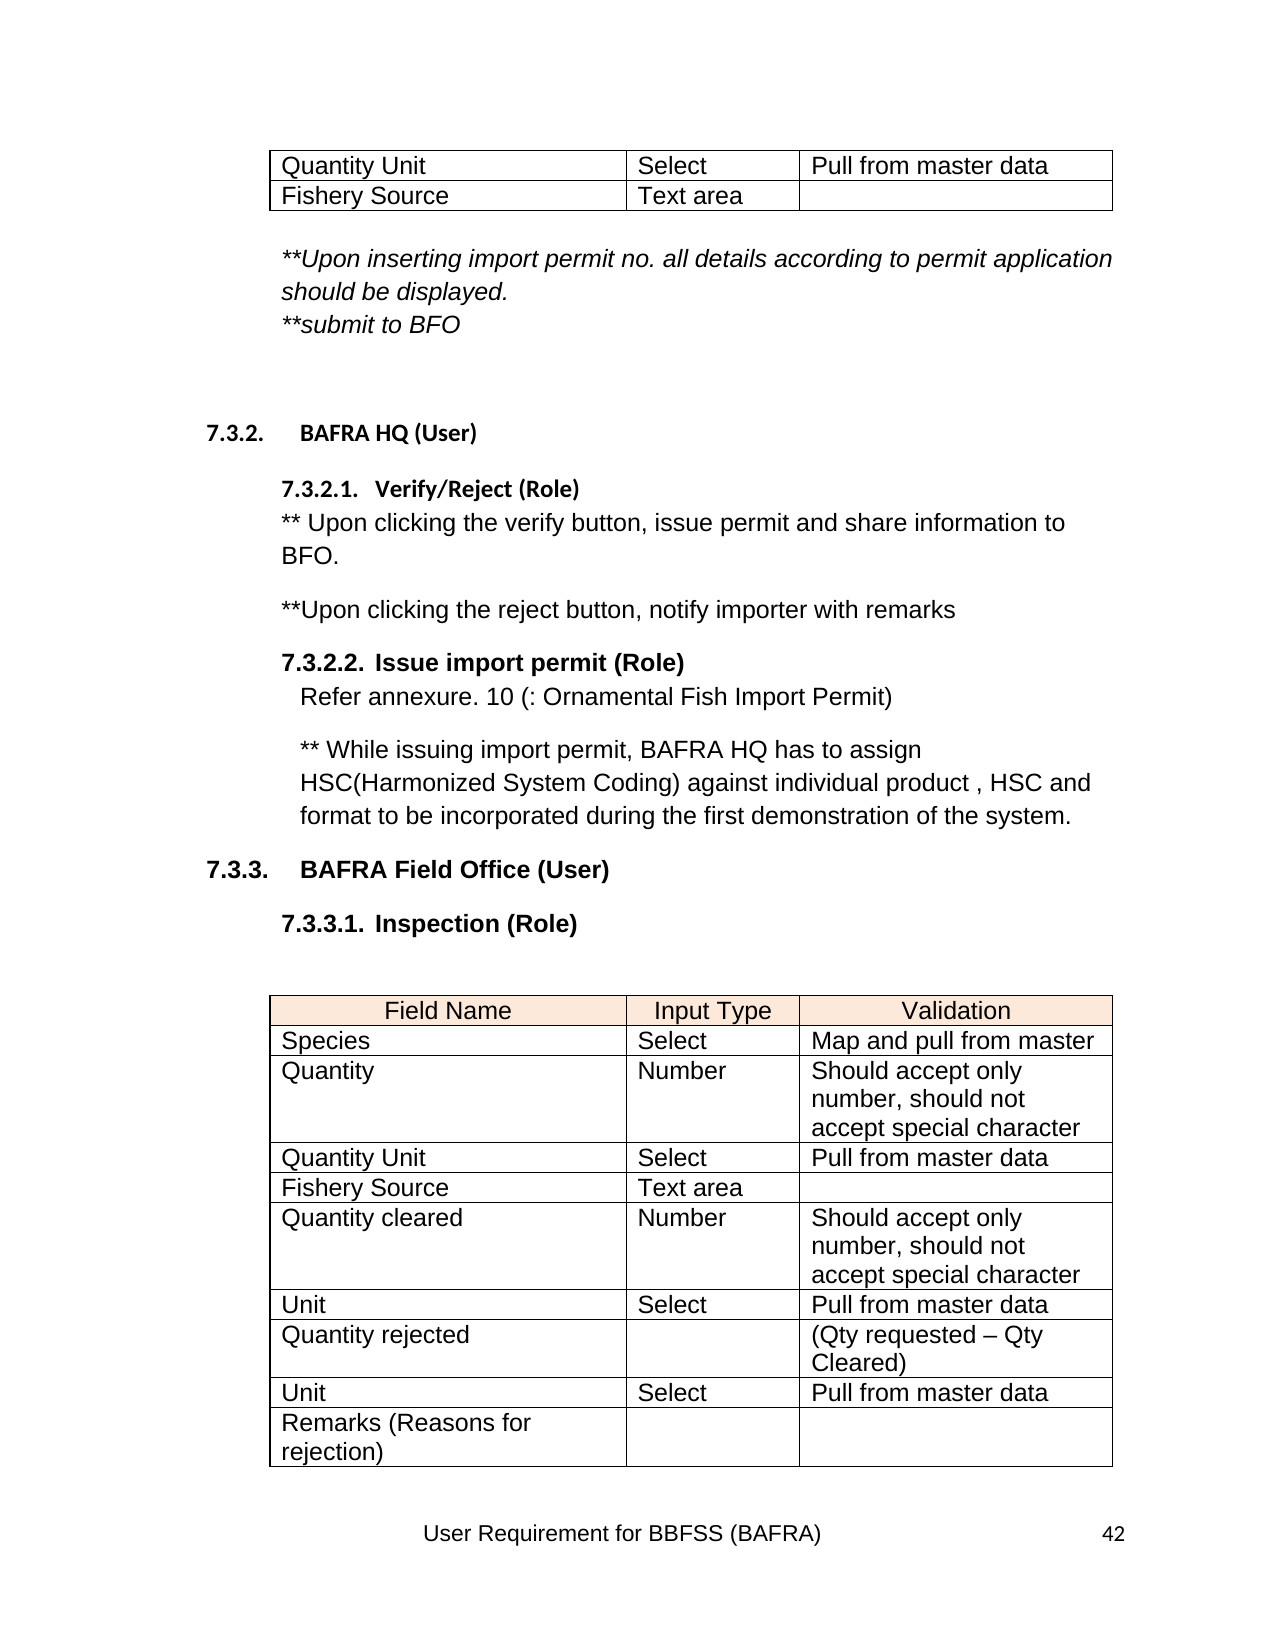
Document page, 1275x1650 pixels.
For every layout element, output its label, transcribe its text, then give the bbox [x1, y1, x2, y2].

text ** While issuing import permit, BAFRA HQ has to assign HSC(Harmonized System Coding) against individual product , HSC and format to be incorporated during the first demonstration of the system. [300, 735, 1125, 830]
table_cell Fishery Source [271, 1173, 626, 1202]
table_cell Select [627, 1026, 799, 1055]
list **Upon inserting import permit no. all details according to permit application should be displayed. [281, 244, 1125, 305]
table_cell Fishery Source [271, 181, 626, 209]
subtitle Issue import permit (Role) [281, 648, 1125, 677]
table_cell Map and pull from master [800, 1026, 1112, 1055]
table_cell [627, 1320, 799, 1377]
table_cell Quantity Unit [271, 151, 626, 180]
subtitle BAFRA Field Office (User) [206, 855, 1125, 884]
table_cell Quantity [271, 1056, 626, 1142]
table_cell [800, 181, 1112, 209]
table_cell Quantity rejected [271, 1320, 626, 1377]
table_cell Should accept only number, should not accept special character [800, 1203, 1112, 1289]
table_cell Unit [271, 1378, 626, 1407]
table_cell Quantity cleared [271, 1203, 626, 1289]
subtitle Verify/Reject (Role) [281, 473, 1125, 503]
subtitle Inspection (Role) [281, 909, 1125, 938]
table_cell [800, 1173, 1112, 1202]
table_cell Select [627, 151, 799, 180]
subtitle BAFRA HQ (User) [206, 417, 1125, 447]
table_cell Quantity Unit [271, 1143, 626, 1172]
table_cell Text area [627, 1173, 799, 1202]
table_cell (Qty requested – Qty Cleared) [800, 1320, 1112, 1377]
table_cell Pull from master data [800, 1143, 1112, 1172]
table_cell Select [627, 1378, 799, 1407]
table_cell Unit [271, 1290, 626, 1319]
table_cell Should accept only number, should not accept special character [800, 1056, 1112, 1142]
text **Upon clicking the reject button, notify importer with remarks [281, 594, 1125, 623]
table_cell Pull from master data [800, 151, 1112, 180]
table_header Field Name [271, 996, 626, 1025]
table_header Validation [800, 996, 1112, 1025]
table_cell [800, 1408, 1112, 1466]
list **submit to BFO [281, 310, 1125, 338]
table_cell Select [627, 1143, 799, 1172]
table_cell Remarks (Reasons for rejection) [271, 1408, 626, 1466]
table_cell Number [627, 1056, 799, 1142]
table_cell Pull from master data [800, 1290, 1112, 1319]
table_cell Species [271, 1026, 626, 1055]
table_cell Number [627, 1203, 799, 1289]
table_header Input Type [627, 996, 799, 1025]
table_cell [627, 1408, 799, 1466]
text ** Upon clicking the verify button, issue permit and share information to BFO. [281, 508, 1125, 569]
table_cell Pull from master data [800, 1378, 1112, 1407]
table_cell Select [627, 1290, 799, 1319]
text Refer annexure. 10 (: Ornamental Fish Import Permit) [300, 681, 1125, 710]
table_cell Text area [627, 181, 799, 209]
